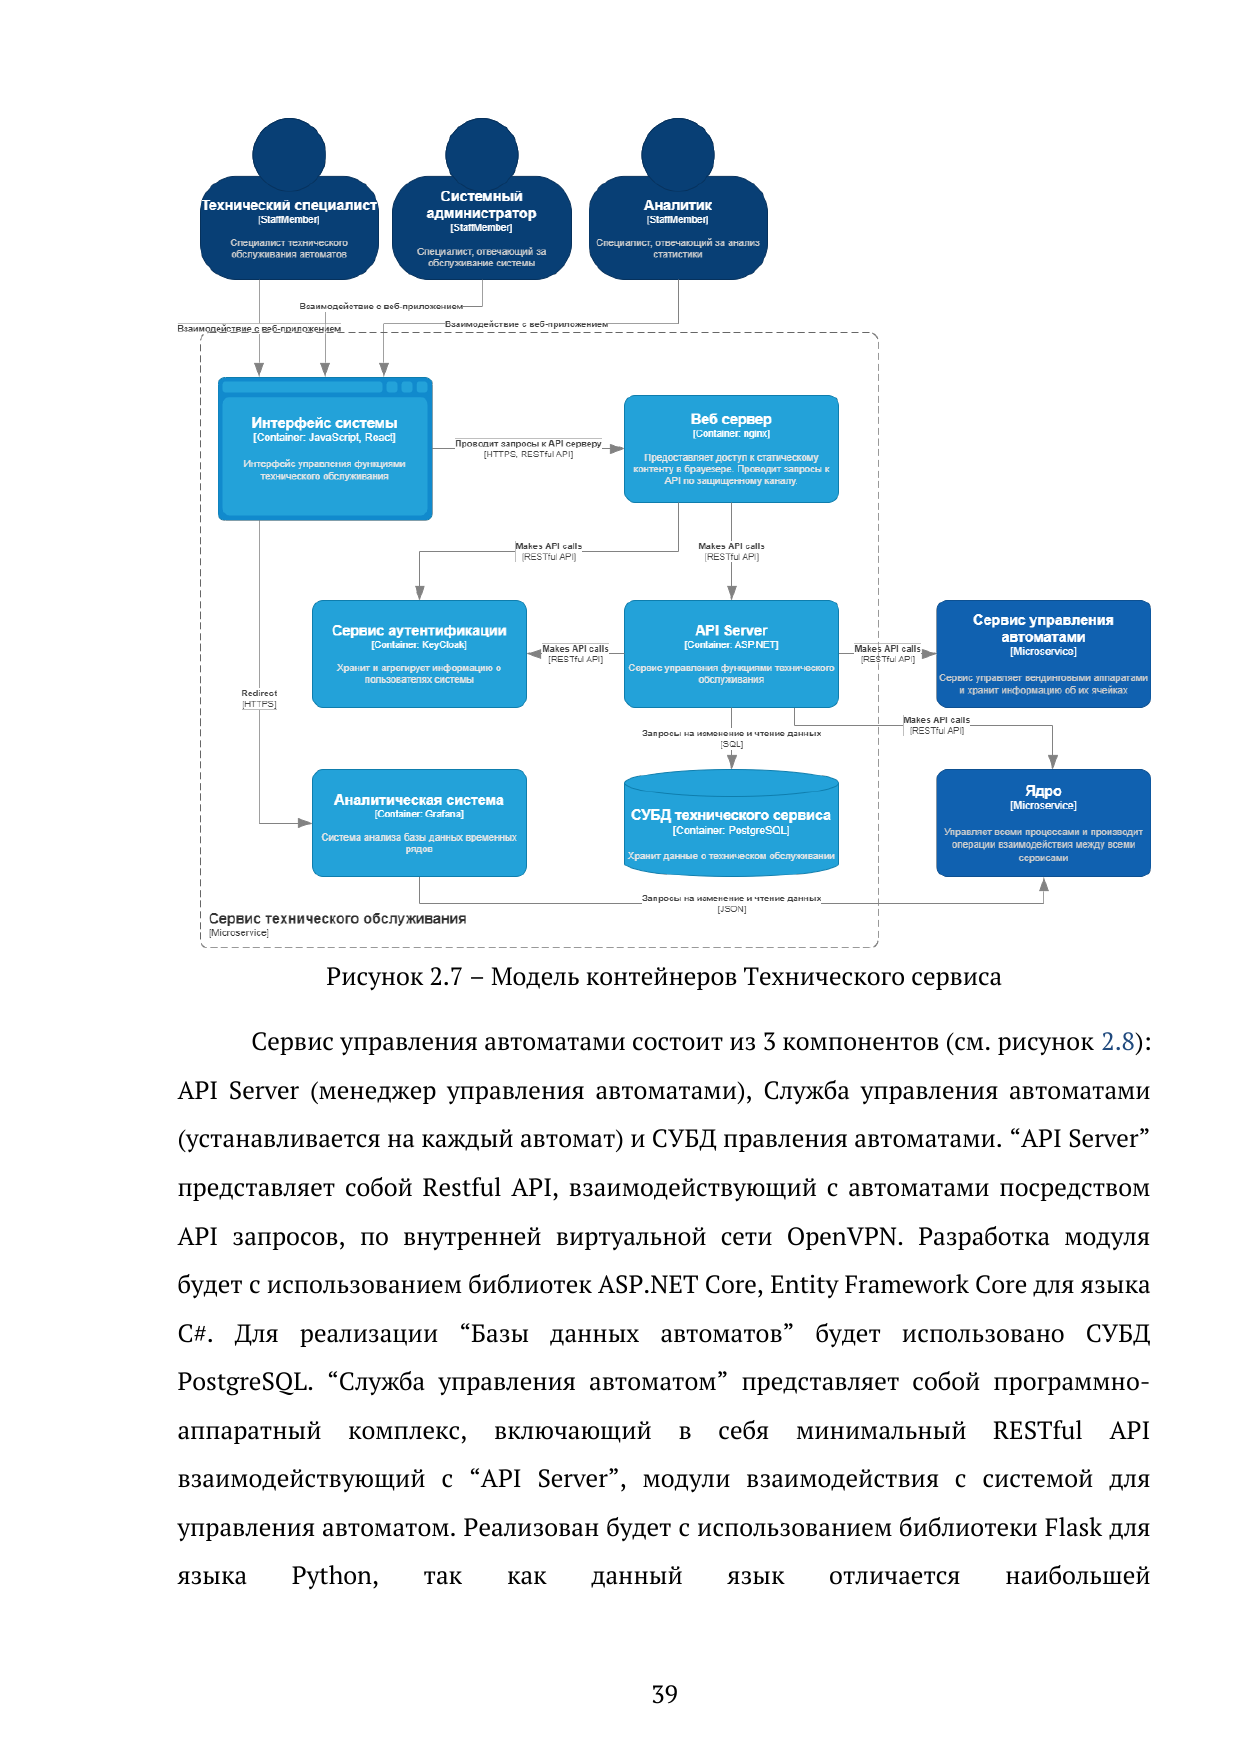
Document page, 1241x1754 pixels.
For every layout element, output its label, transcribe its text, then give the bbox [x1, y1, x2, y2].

picture [177, 118, 1151, 948]
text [177, 1025, 1152, 1592]
text Рисунок 2.7 – Модель контейнеров Технического сервиса [177, 960, 1152, 992]
